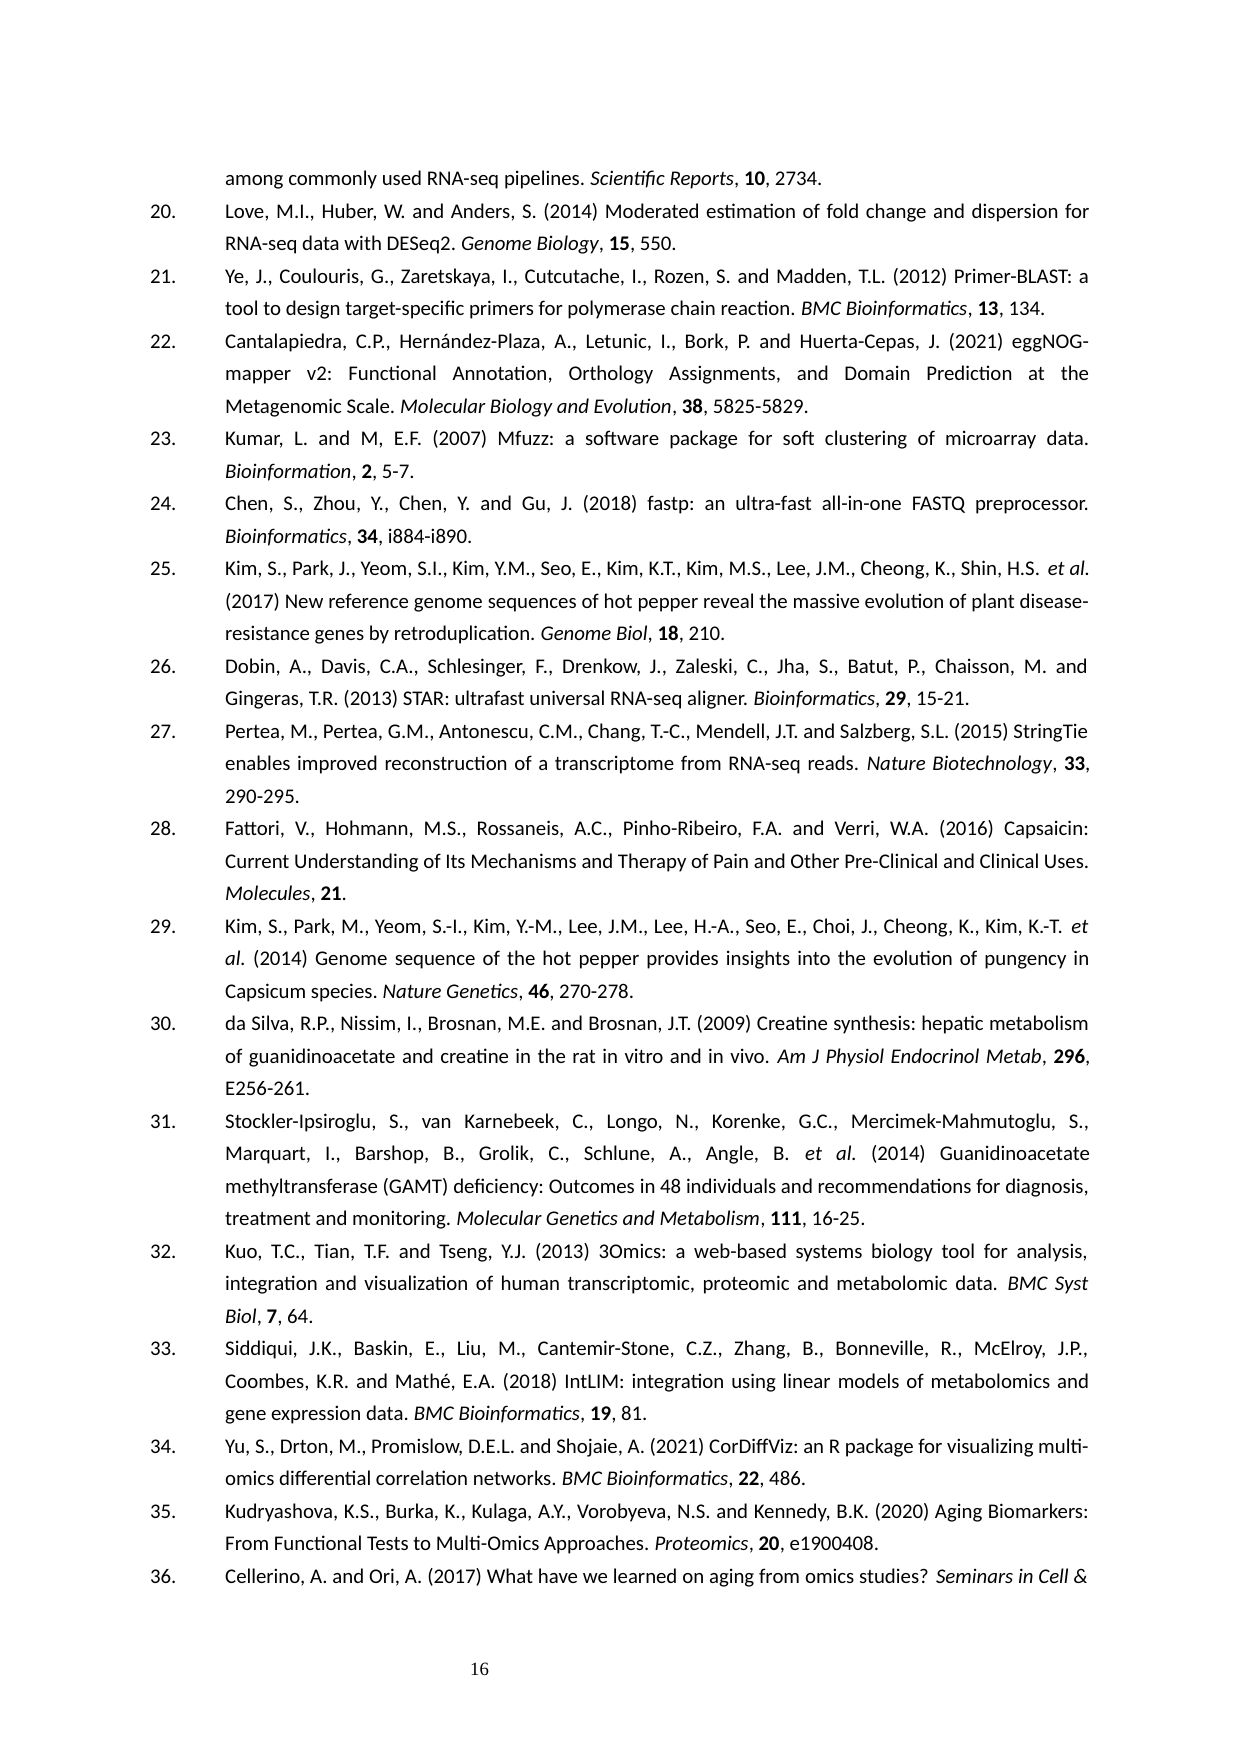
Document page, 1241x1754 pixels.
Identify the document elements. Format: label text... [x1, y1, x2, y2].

text 28. Fattori, V., Hohmann, M.S., Rossaneis, A.C., Pinho-Ribeiro, F.A. and Verri, W.A. (2016) Capsaicin: Current Understanding of Its Mechanisms and Therapy of Pain and Other Pre-Clinical and Clinical Uses. Molecules, 21. [150, 812, 1090, 909]
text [150, 1559, 1090, 1592]
text 31. Stockler-Ipsiroglu, S., van Karnebeek, C., Longo, N., Korenke, G.C., Mercimek-Mahmutoglu, S., Marquart, I., Barshop, B., Grolik, C., Schlune, A., Angle, B. et al. (2014) Guanidinoacetate methyltransferase (GAMT) deficiency: Outcomes in 48 individuals and recommendations for diagnosis, treatment and monitoring. Molecular Genetics and Metabolism, 111, 16-25. [150, 1104, 1090, 1234]
text 33. Siddiqui, J.K., Baskin, E., Liu, M., Cantemir-Stone, C.Z., Zhang, B., Bonneville, R., McElroy, J.P., Coombes, K.R. and Mathé, E.A. (2018) IntLIM: integration using linear models of metabolomics and gene expression data. BMC Bioinformatics, 19, 81. [150, 1332, 1090, 1429]
text 27. Pertea, M., Pertea, G.M., Antonescu, C.M., Chang, T.-C., Mendell, J.T. and Salzberg, S.L. (2015) StringTie enables improved reconstruction of a transcriptome from RNA-seq reads. Nature Biotechnology, 33, 290-295. [150, 714, 1090, 812]
text 35. Kudryashova, K.S., Burka, K., Kulaga, A.Y., Vorobyeva, N.S. and Kennedy, B.K. (2020) Aging Biomarkers: From Functional Tests to Multi-Omics Approaches. Proteomics, 20, e1900408. [150, 1494, 1090, 1559]
text 29. Kim, S., Park, M., Yeom, S.-I., Kim, Y.-M., Lee, J.M., Lee, H.-A., Seo, E., Choi, J., Cheong, K., Kim, K.-T. et al. (2014) Genome sequence of the hot pepper provides insights into the evolution of pungency in Capsicum species. Nature Genetics, 46, 270-278. [150, 909, 1090, 1007]
text 21. Ye, J., Coulouris, G., Zaretskaya, I., Cutcutache, I., Rozen, S. and Madden, T.L. (2012) Primer-BLAST: a tool to design target-specific primers for polymerase chain reaction. BMC Bioinformatics, 13, 134. [150, 259, 1090, 324]
text 23. Kumar, L. and M, E.F. (2007) Mfuzz: a software package for soft clustering of microarray data. Bioinformation, 2, 5-7. [150, 422, 1090, 487]
text 32. Kuo, T.C., Tian, T.F. and Tseng, Y.J. (2013) 3Omics: a web-based systems biology tool for analysis, integration and visualization of human transcriptomic, proteomic and metabolomic data. BMC Syst Biol, 7, 64. [150, 1234, 1090, 1332]
text 34. Yu, S., Drton, M., Promislow, D.E.L. and Shojaie, A. (2021) CorDiffViz: an R package for visualizing multi-omics differential correlation networks. BMC Bioinformatics, 22, 486. [150, 1429, 1090, 1494]
text 30. da Silva, R.P., Nissim, I., Brosnan, M.E. and Brosnan, J.T. (2009) Creatine synthesis: hepatic metabolism of guanidinoacetate and creatine in the rat in vitro and in vivo. Am J Physiol Endocrinol Metab, 296, E256-261. [150, 1007, 1090, 1104]
text 26. Dobin, A., Davis, C.A., Schlesinger, F., Drenkow, J., Zaleski, C., Jha, S., Batut, P., Chaisson, M. and Gingeras, T.R. (2013) STAR: ultrafast universal RNA-seq aligner. Bioinformatics, 29, 15-21. [150, 649, 1090, 714]
text 22. Cantalapiedra, C.P., Hernández-Plaza, A., Letunic, I., Bork, P. and Huerta-Cepas, J. (2021) eggNOG-mapper v2: Functional Annotation, Orthology Assignments, and Domain Prediction at the Metagenomic Scale. Molecular Biology and Evolution, 38, 5825-5829. [150, 324, 1090, 422]
text 25. Kim, S., Park, J., Yeom, S.I., Kim, Y.M., Seo, E., Kim, K.T., Kim, M.S., Lee, J.M., Cheong, K., Shin, H.S. et al. (2017) New reference genome sequences of hot pepper reveal the massive evolution of plant disease-resistance genes by retroduplication. Genome Biol, 18, 210. [150, 552, 1090, 649]
text 24. Chen, S., Zhou, Y., Chen, Y. and Gu, J. (2018) fastp: an ultra-fast all-in-one FASTQ preprocessor. Bioinformatics, 34, i884-i890. [150, 487, 1090, 552]
text 20. Love, M.I., Huber, W. and Anders, S. (2014) Moderated estimation of fold change and dispersion for RNA-seq data with DESeq2. Genome Biology, 15, 550. [150, 194, 1090, 259]
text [150, 162, 1090, 194]
